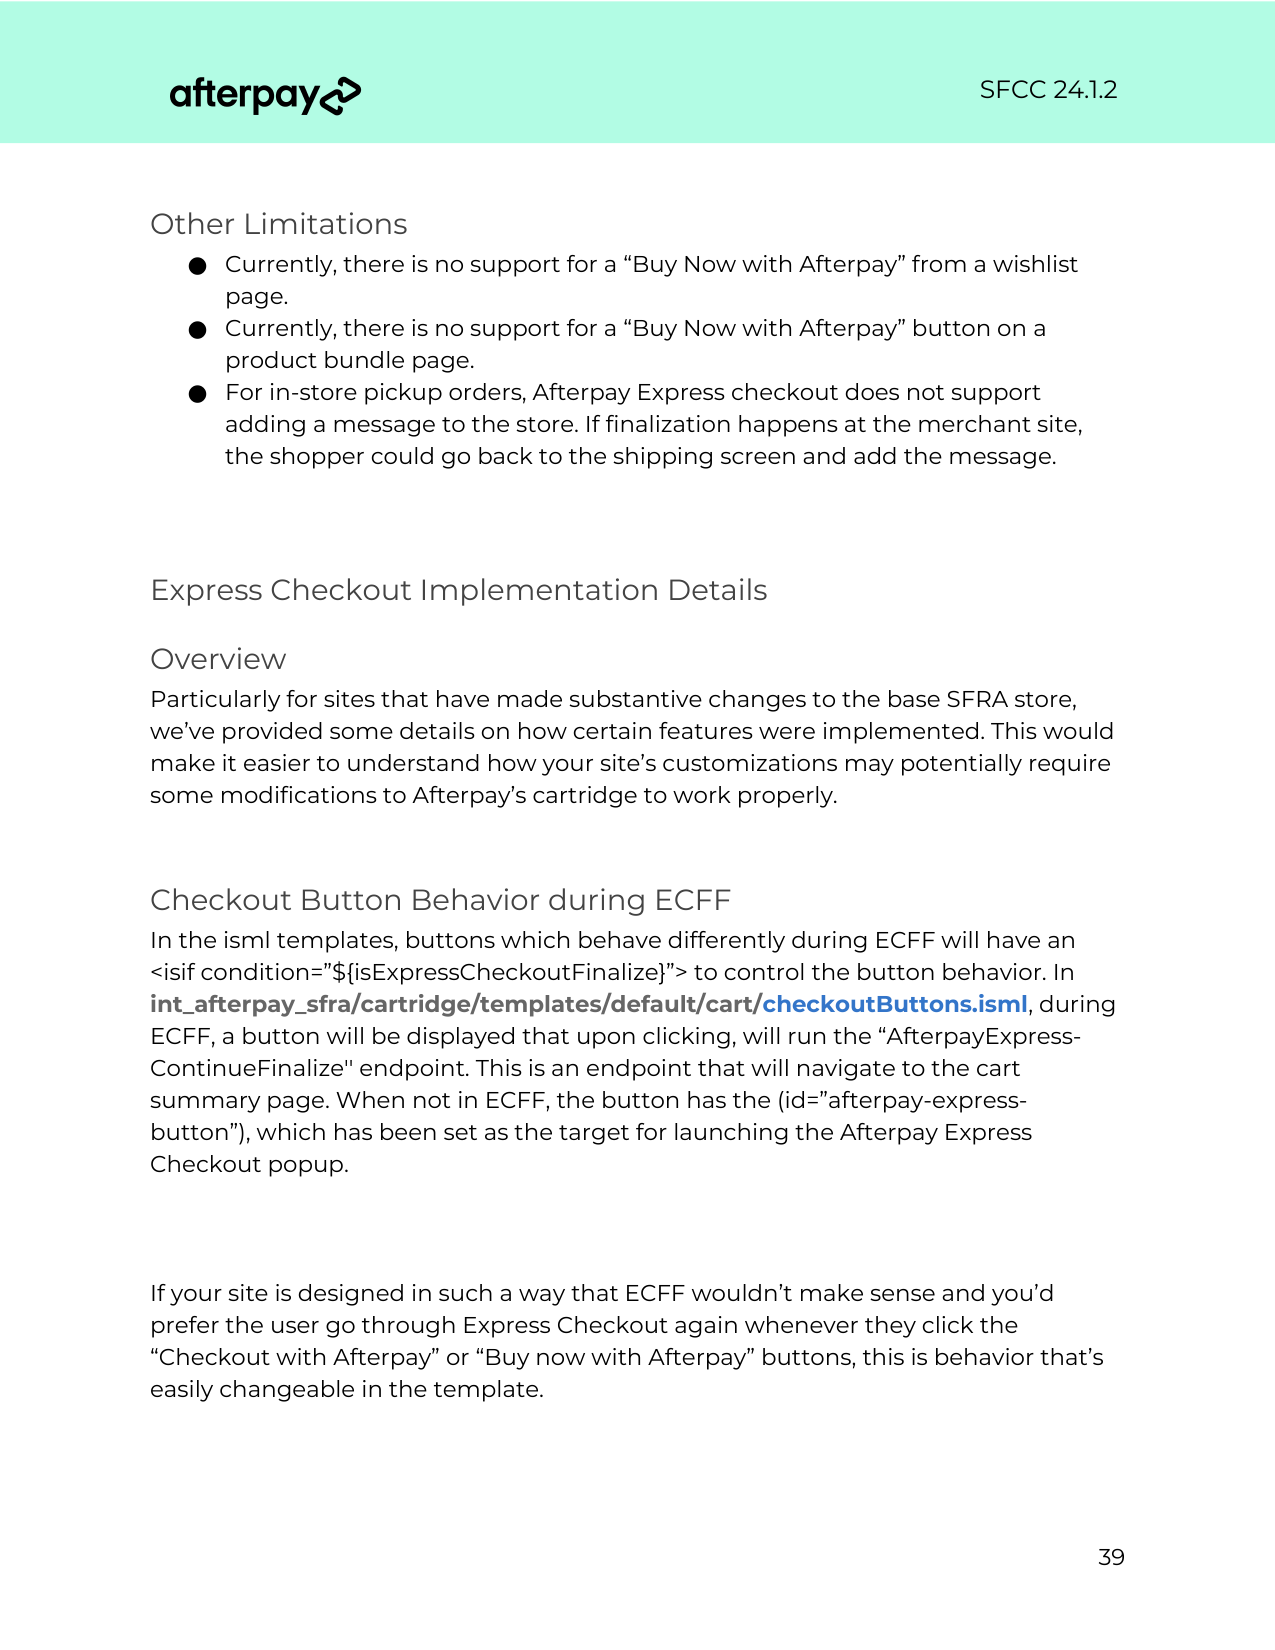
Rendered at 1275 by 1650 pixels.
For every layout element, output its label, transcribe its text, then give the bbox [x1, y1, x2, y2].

subtitle Other Limitations [150, 206, 1125, 242]
list Currently, there is no support for a “Buy Now with Afterpay” button on a product bundle page. [187, 314, 1125, 374]
subtitle Checkout Button Behavior during ECFF [150, 847, 1125, 918]
picture [134, 48, 397, 144]
list Currently, there is no support for a “Buy Now with Afterpay” from a wishlist page. [187, 250, 1125, 310]
subtitle Overview [150, 641, 1125, 677]
text In the isml templates, buttons which behave differently during ECFF will have an <isif condition=”${isExpressCheckoutFinalize}”> to control the button behavior. In int_afterpay_sfra/cartridge/templates/default/cart/checkoutButtons.isml, during ECFF, a button will be displayed that upon clicking, will run the “AfterpayExpress-ContinueFinalize'' endpoint. This is an endpoint that will navigate to the cart summary page. When not in ECFF, the button has the (id=”afterpay-express-button”), which has been set as the target for launching the Afterpay Express Checkout popup. [150, 926, 1125, 1178]
text Particularly for sites that have made substantive changes to the base SFRA store, we’ve provided some details on how certain features were implemented. This would make it easier to understand how your site’s customizations may potentially require some modifications to Afterpay’s cartridge to work properly. [150, 685, 1125, 809]
list For in-store pickup orders, Afterpay Express checkout does not support adding a message to the store. If finalization happens at the merchant site, the shopper could go back to the shipping screen and add the message. [187, 378, 1125, 471]
subtitle Express Checkout Implementation Details [150, 572, 1125, 608]
text If your site is designed in such a way that ECFF wouldn’t make sense and you’d prefer the user go through Express Checkout again whenever they click the “Checkout with Afterpay” or “Buy now with Afterpay” buttons, this is behavior that’s easily changeable in the template. [150, 1279, 1125, 1403]
